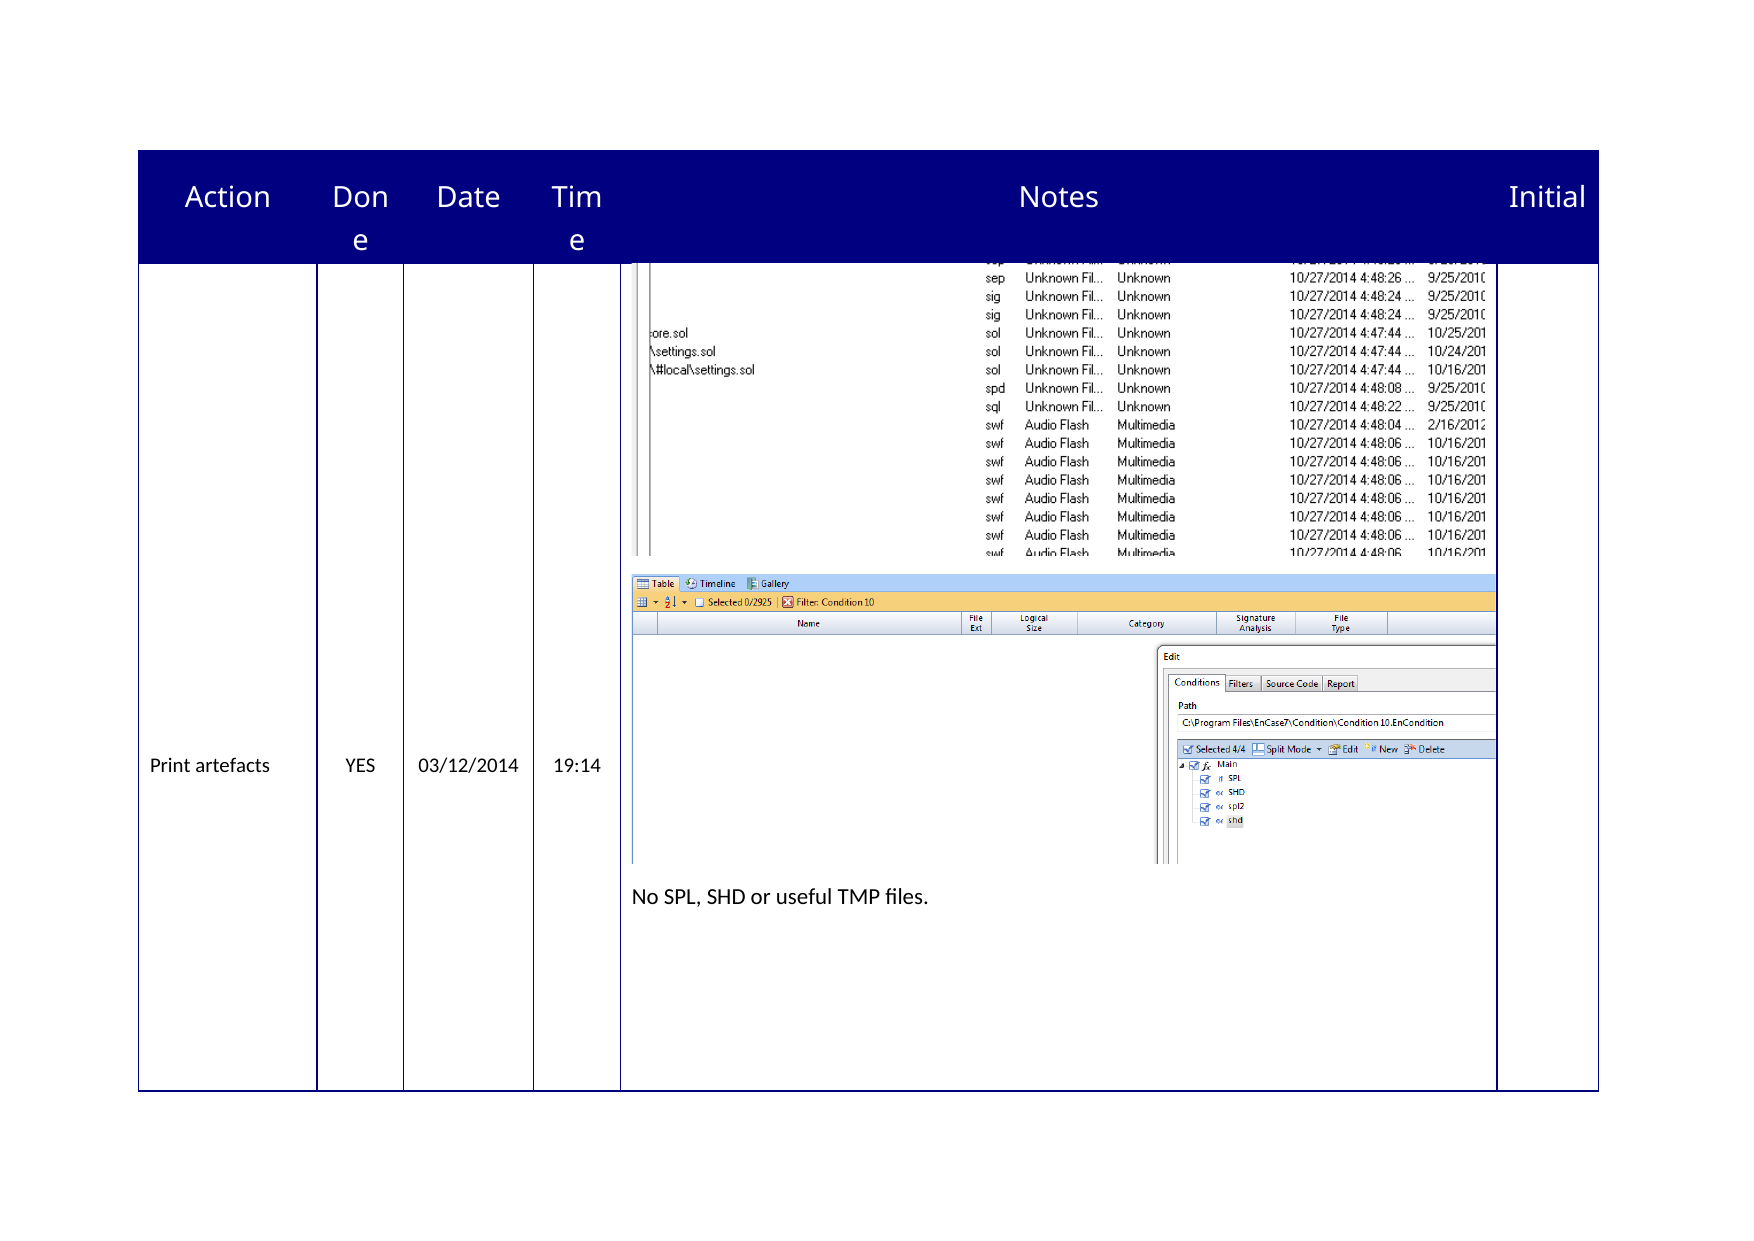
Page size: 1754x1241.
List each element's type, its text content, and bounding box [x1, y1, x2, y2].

table_header Notes [621, 152, 1496, 262]
table_header Date [404, 152, 533, 262]
table_cell 03/12/2014 [404, 264, 533, 1090]
table_cell 19:14 [534, 264, 620, 1090]
table_cell Print artefacts [139, 264, 316, 1090]
table_header Time [534, 152, 620, 262]
table_cell YES [318, 264, 403, 1090]
table_cell [1498, 264, 1598, 1090]
table_header Initial [1498, 152, 1598, 262]
table_cell No SPL, SHD or useful TMP files. [621, 264, 1496, 1090]
picture [631, 574, 1496, 864]
table_header Done [318, 152, 403, 262]
table_header Action [139, 152, 316, 262]
picture [631, 263, 1485, 556]
